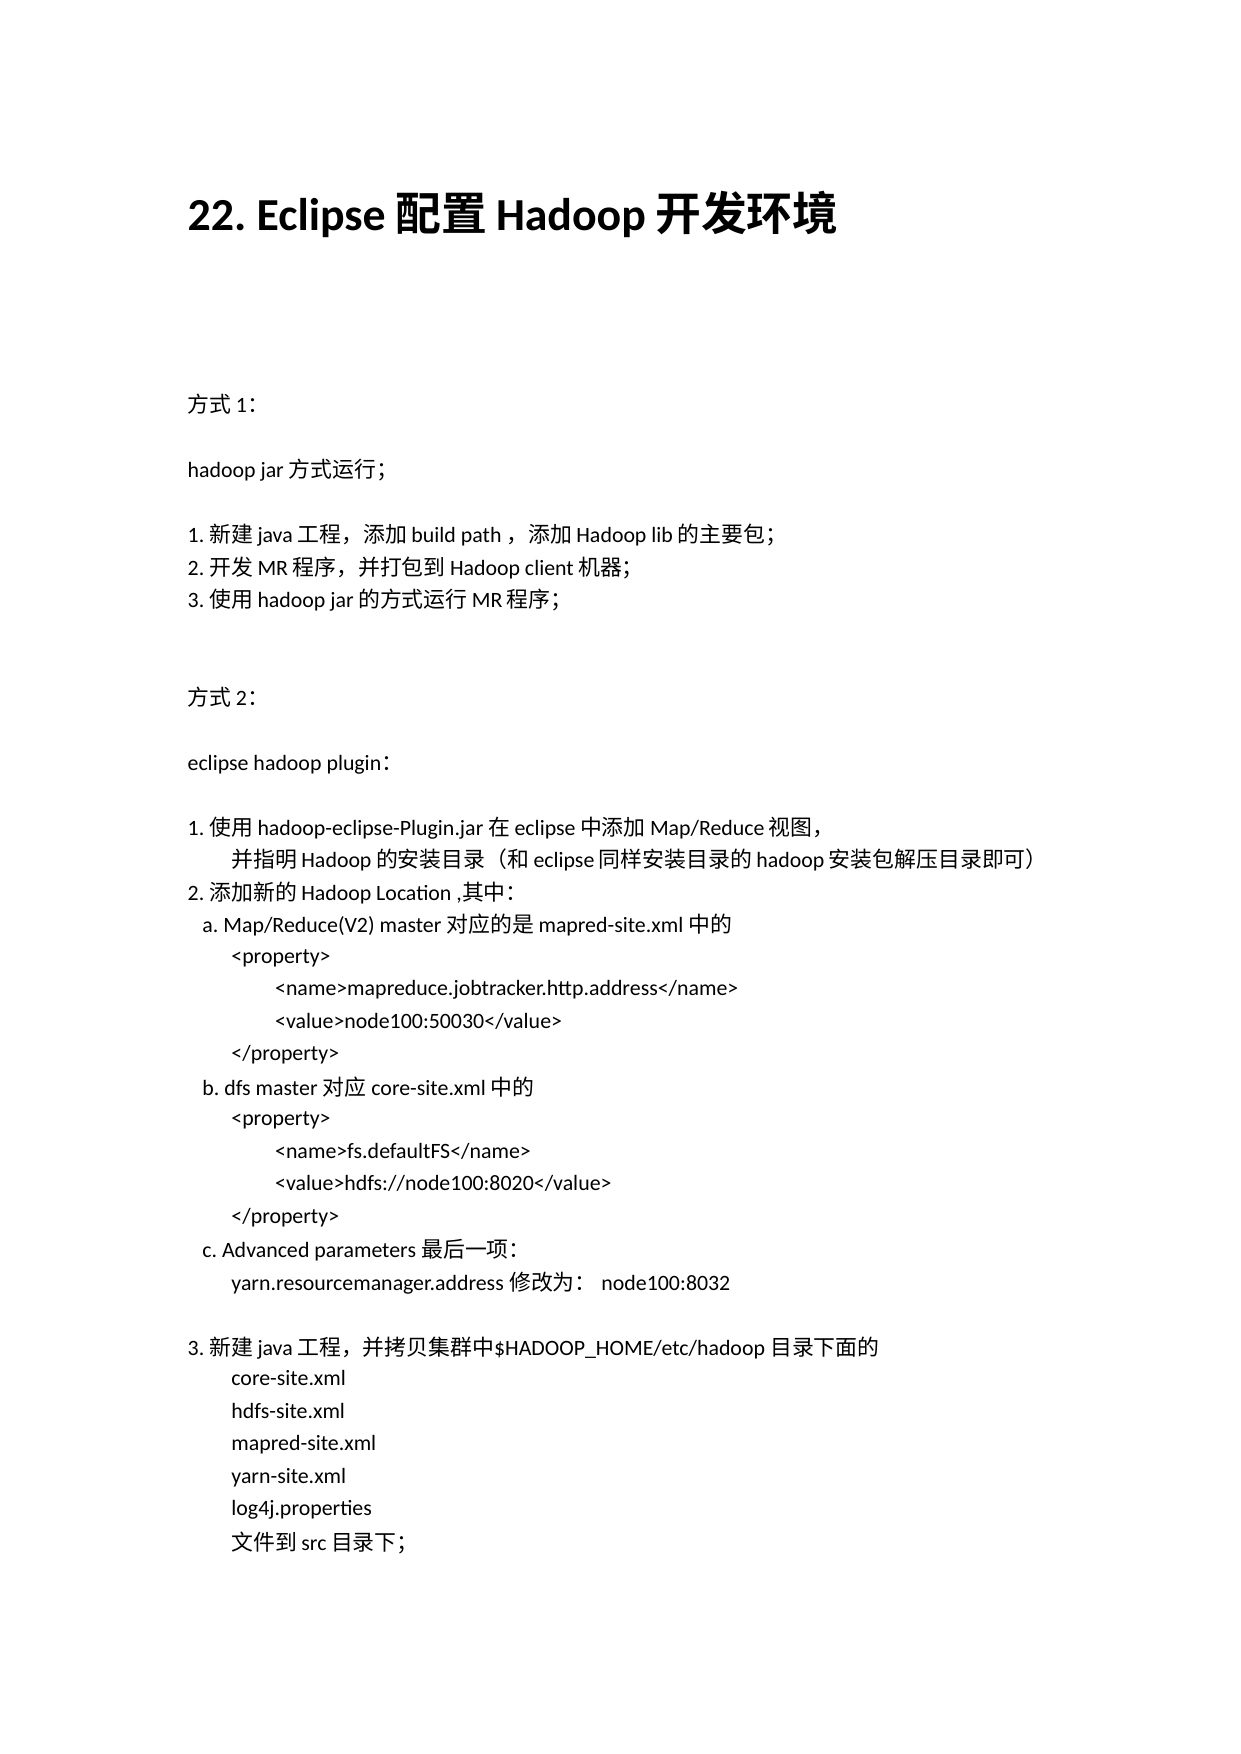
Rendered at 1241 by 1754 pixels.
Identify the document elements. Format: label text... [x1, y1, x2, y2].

text <value>hdfs://node100:8020</value> [187, 1167, 1053, 1199]
text log4j.properties [187, 1492, 1053, 1524]
text b. dfs master 对应 core-site.xml中的 [187, 1069, 1053, 1102]
text 2. 开发MR程序，并打包到Hadoop client机器； [187, 549, 1053, 582]
text hadoop jar方式运行； [187, 452, 1053, 484]
text <name>fs.defaultFS</name> [187, 1134, 1053, 1167]
text </property> [187, 1037, 1053, 1069]
text 方式2： [187, 679, 1053, 712]
text a. Map/Reduce(V2) master 对应的是mapred-site.xml 中的 [187, 907, 1053, 939]
text 2. 添加新的Hadoop Location ,其中： [187, 874, 1053, 907]
text 1. 使用hadoop-eclipse-Plugin.jar 在eclipse中添加Map/Reduce视图， [187, 809, 1053, 842]
text <property> [187, 939, 1053, 972]
text 1. 新建java 工程，添加build path ，添加Hadoop lib的主要包； [187, 517, 1053, 549]
text </property> [187, 1199, 1053, 1232]
text hdfs-site.xml [187, 1394, 1053, 1427]
text 文件到src目录下； [187, 1524, 1053, 1557]
text <value>node100:50030</value> [187, 1004, 1053, 1037]
subtitle 22. Eclipse配置Hadoop开发环境 [187, 162, 1053, 259]
text c. Advanced parameters 最后一项： [187, 1232, 1053, 1264]
text yarn-site.xml [187, 1459, 1053, 1492]
text 3. 新建java工程，并拷贝集群中$HADOOP_HOME/etc/hadoop 目录下面的 [187, 1329, 1053, 1362]
text mapred-site.xml [187, 1427, 1053, 1459]
text 3. 使用hadoop jar的方式运行MR程序； [187, 582, 1053, 614]
text eclipse hadoop plugin： [187, 744, 1053, 777]
text yarn.resourcemanager.address 修改为： node100:8032 [187, 1264, 1053, 1297]
text 并指明Hadoop的安装目录（和eclipse同样安装目录的hadoop安装包解压目录即可） [187, 842, 1053, 874]
text <property> [187, 1102, 1053, 1134]
text <name>mapreduce.jobtracker.http.address</name> [187, 972, 1053, 1004]
text core-site.xml [187, 1362, 1053, 1394]
text 方式1： [187, 387, 1053, 419]
